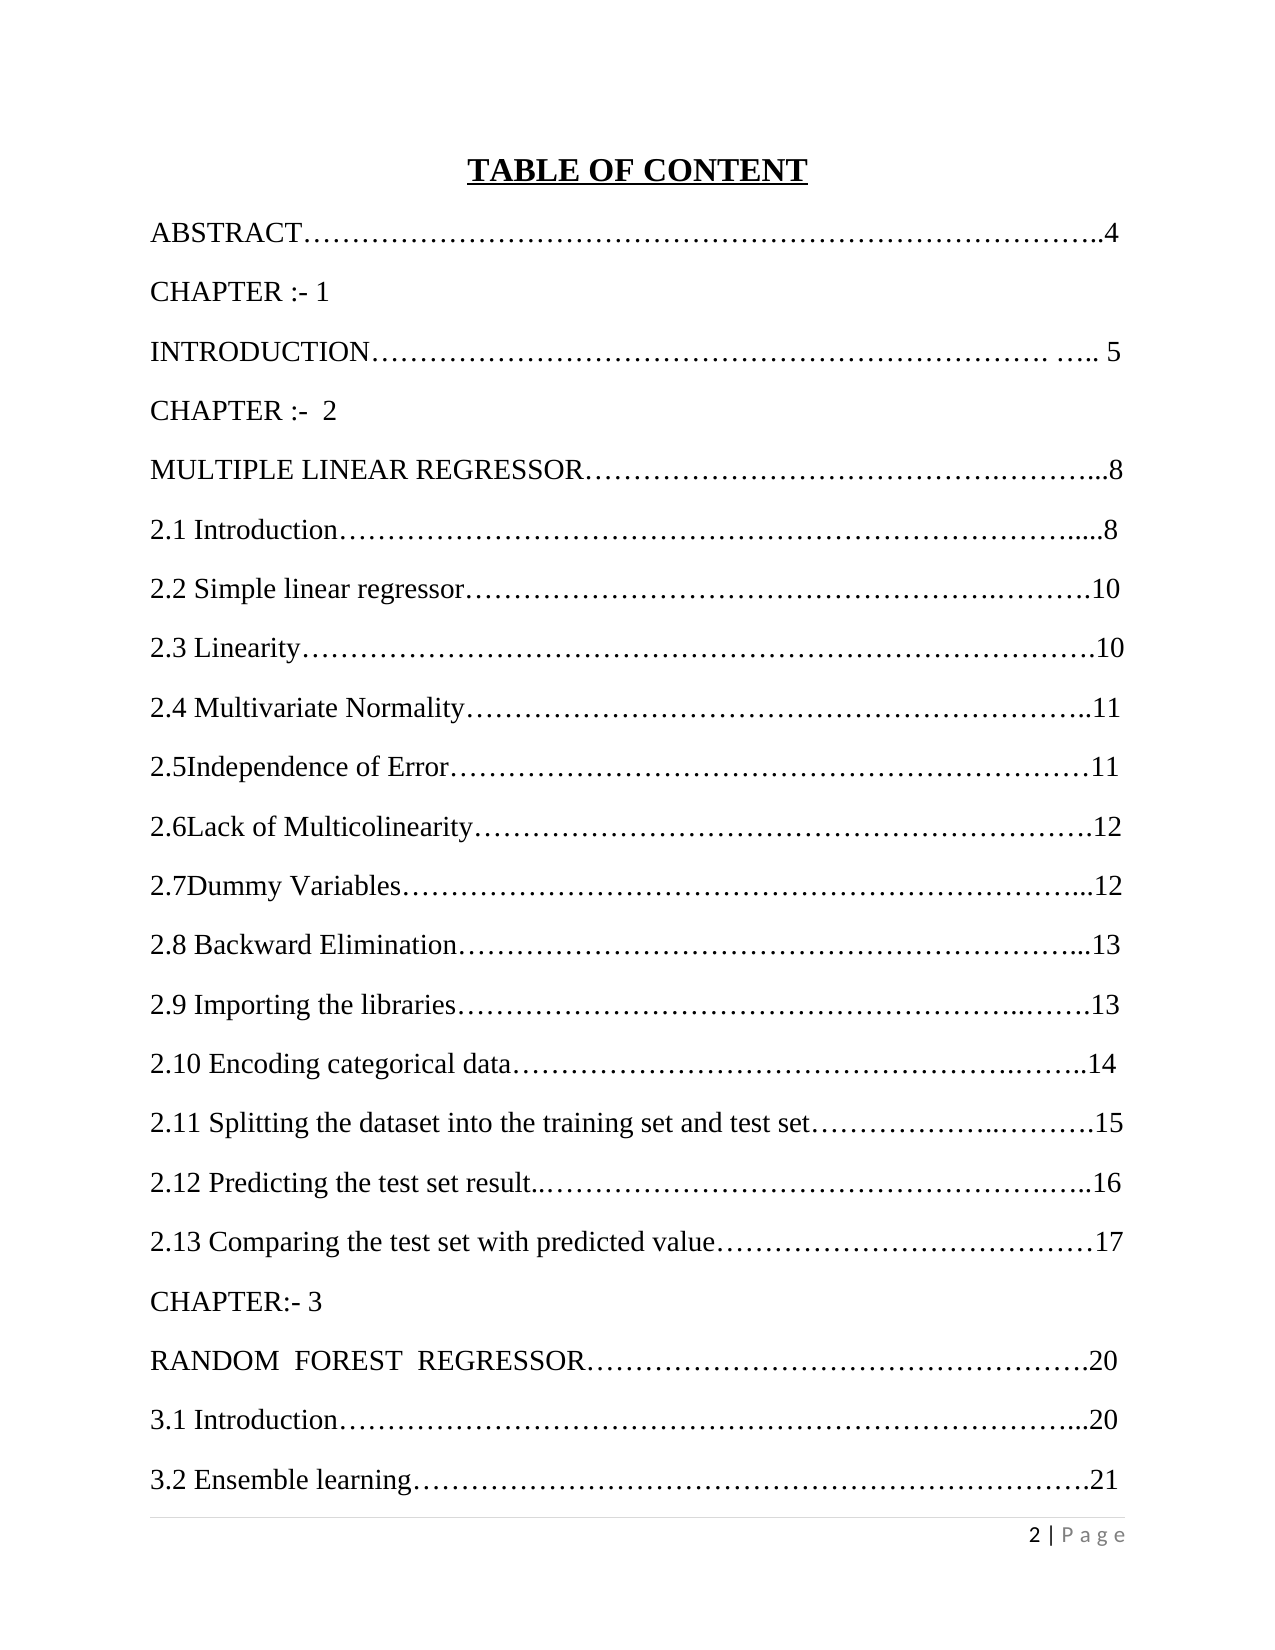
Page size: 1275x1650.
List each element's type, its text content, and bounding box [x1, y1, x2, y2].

text ABSTRACT………………………………………………………………………..4 [150, 215, 1125, 248]
text 2.4 Multivariate Normality………………………………………………………..11 [150, 690, 1125, 723]
text 2.13 Comparing the test set with predicted value…………………………………17 [150, 1224, 1125, 1258]
text 2.11 Splitting the dataset into the training set and test set………………..……….15 [150, 1106, 1125, 1139]
text 2.1 Introduction………………………………………………………………….....8 [150, 512, 1125, 545]
text CHAPTER :- 1 [150, 274, 1125, 308]
text INTRODUCTION……………………………………………………………. ….. 5 [150, 334, 1125, 367]
text 2.9 Importing the libraries…………………………………………………..…….13 [150, 987, 1125, 1020]
text TABLE OF CONTENT [150, 150, 1125, 188]
text 2.2 Simple linear regressor……………………………………………….……….10 [150, 571, 1125, 605]
text 2.5Independence of Error…………………………………………………………11 [150, 749, 1125, 783]
text 2.7Dummy Variables……………………………………………………………...12 [150, 868, 1125, 902]
text CHAPTER :- 2 [150, 393, 1125, 427]
text 2.10 Encoding categorical data…………………………………………….……..14 [150, 1046, 1125, 1080]
text 3.1 Introduction…………………………………………………………………...20 [150, 1402, 1125, 1436]
text 3.2 Ensemble learning…………………………………………………………….21 [150, 1462, 1125, 1495]
text CHAPTER:- 3 [150, 1284, 1125, 1317]
text RANDOM FOREST REGRESSOR…………………………………………….20 [150, 1343, 1125, 1377]
text 2.12 Predicting the test set result..…………………………………………….…..16 [150, 1165, 1125, 1198]
text 2.3 Linearity……………………………………………………………………….10 [150, 631, 1125, 664]
text MULTIPLE LINEAR REGRESSOR…………………………………….………...8 [150, 452, 1125, 486]
text 2.8 Backward Elimination………………………………………………………...13 [150, 927, 1125, 961]
text 2.6Lack of Multicolinearity……………………………………………………….12 [150, 809, 1125, 842]
